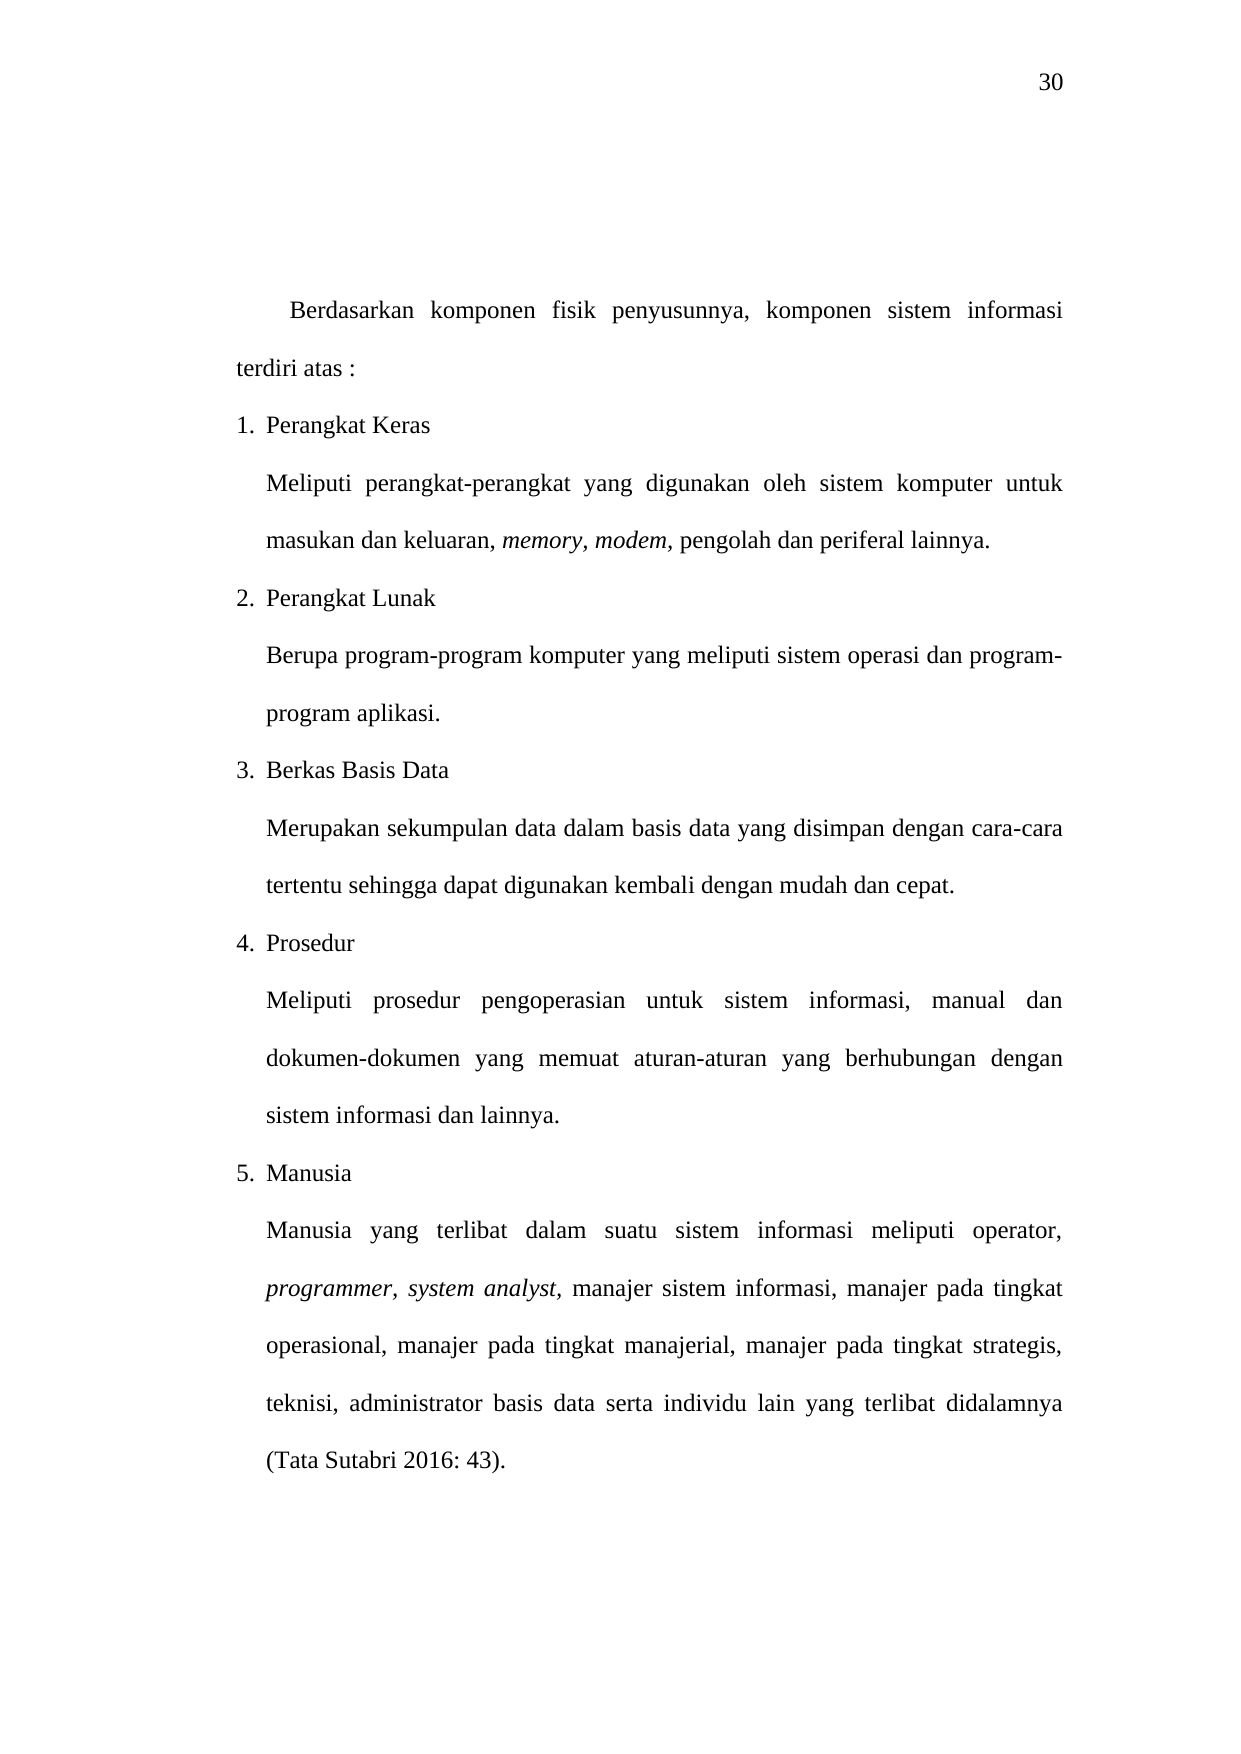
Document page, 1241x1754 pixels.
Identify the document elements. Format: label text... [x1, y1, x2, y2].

list Perangkat Lunak [236, 583, 1063, 612]
text Berdasarkan komponen fisik penyusunnya, komponen sistem informasi terdiri atas : [236, 295, 1063, 382]
list Meliputi prosedur pengoperasian untuk sistem informasi, manual dan dokumen-dokumen yang memuat aturan-aturan yang berhubungan dengan sistem informasi dan lainnya. [266, 985, 1063, 1129]
list Berkas Basis Data [236, 755, 1063, 784]
list Manusia yang terlibat dalam suatu sistem informasi meliputi operator, programmer, system analyst, manajer sistem informasi, manajer pada tingkat operasional, manajer pada tingkat manajerial, manajer pada tingkat strategis, teknisi, administrator basis data serta individu lain yang terlibat didalamnya (Tata Sutabri 2016: 43). [266, 1215, 1063, 1474]
list Berupa program-program komputer yang meliputi sistem operasi dan program-program aplikasi. [266, 640, 1063, 727]
list Meliputi perangkat-perangkat yang digunakan oleh sistem komputer untuk masukan dan keluaran, memory, modem, pengolah dan periferal lainnya. [266, 468, 1063, 554]
list Prosedur [236, 928, 1063, 957]
list Merupakan sekumpulan data dalam basis data yang disimpan dengan cara-cara tertentu sehingga dapat digunakan kembali dengan mudah dan cepat. [266, 813, 1063, 899]
list Perangkat Keras [236, 410, 1063, 439]
list Manusia [236, 1158, 1063, 1187]
